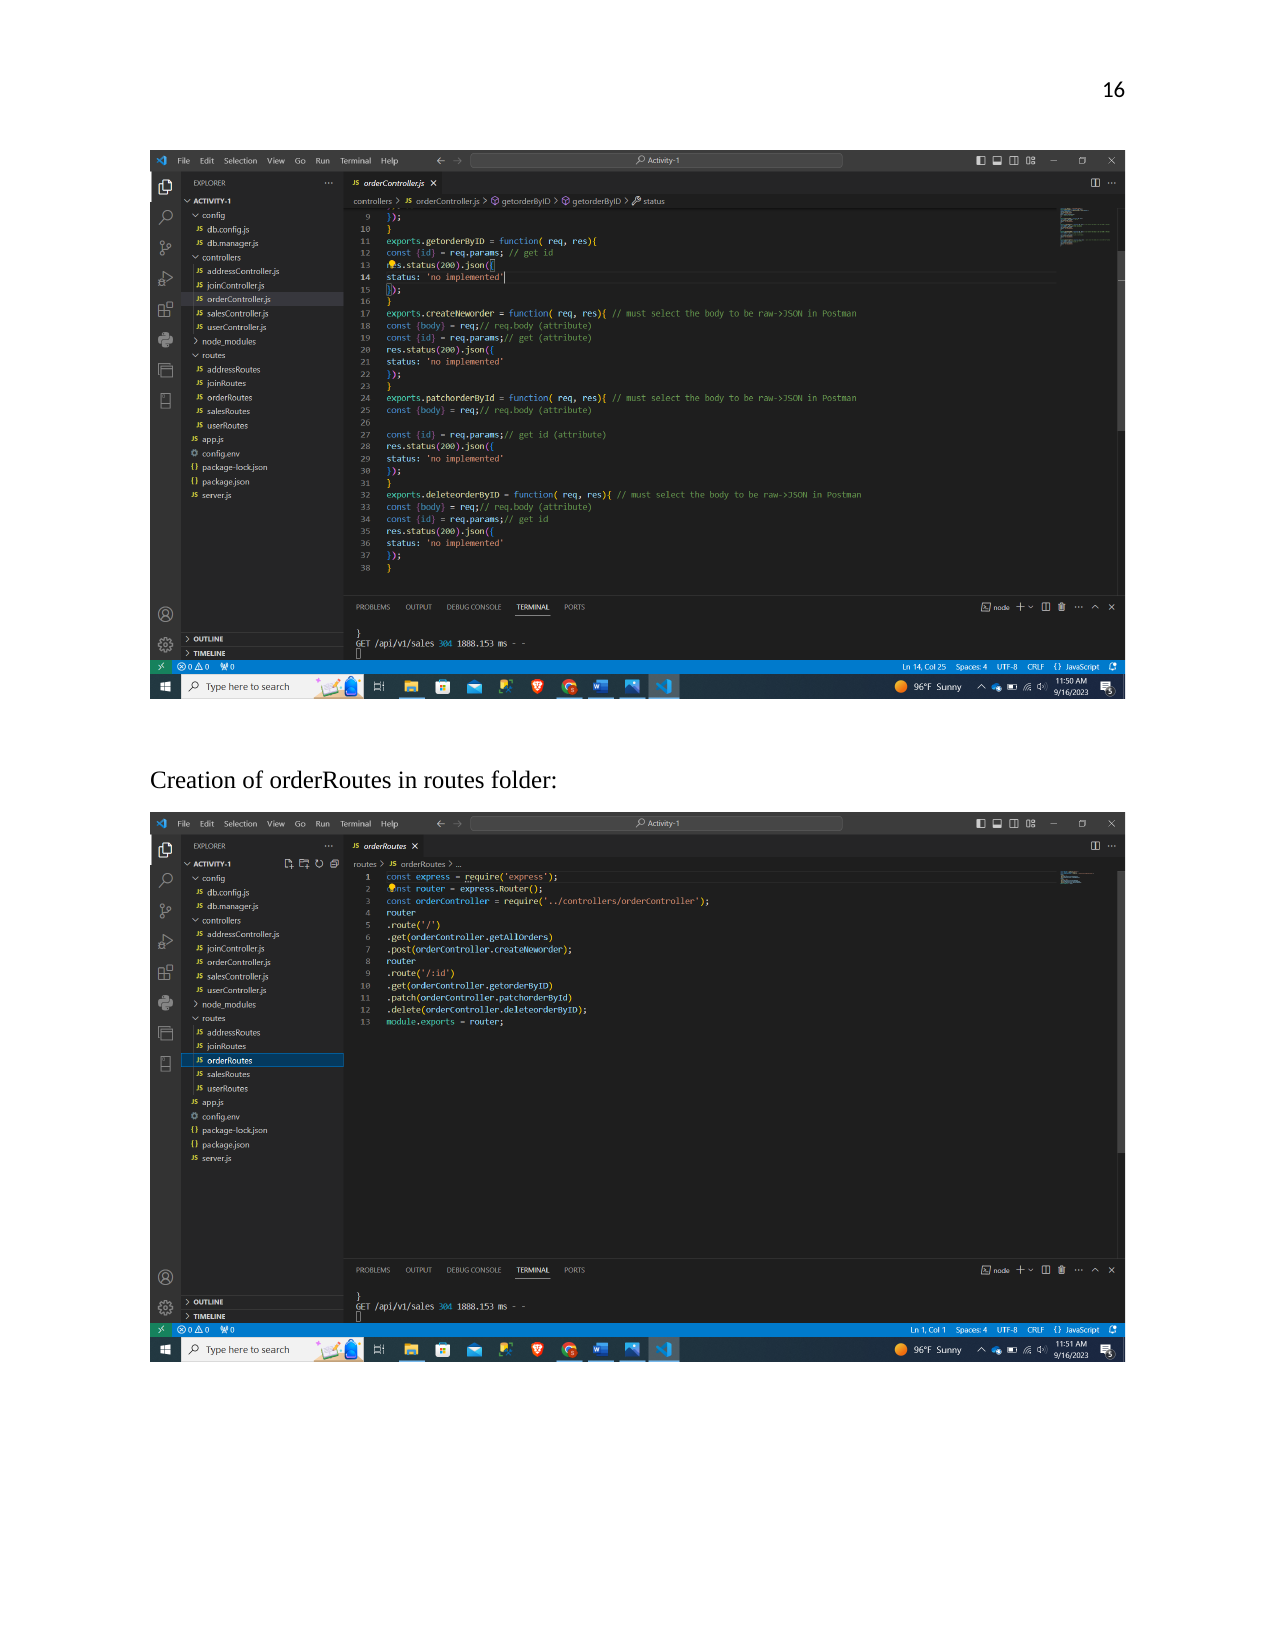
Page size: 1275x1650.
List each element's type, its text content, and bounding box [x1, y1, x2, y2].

picture [150, 812, 1125, 1362]
text Creation of orderRoutes in routes folder: [150, 765, 1125, 794]
picture [150, 150, 1125, 699]
